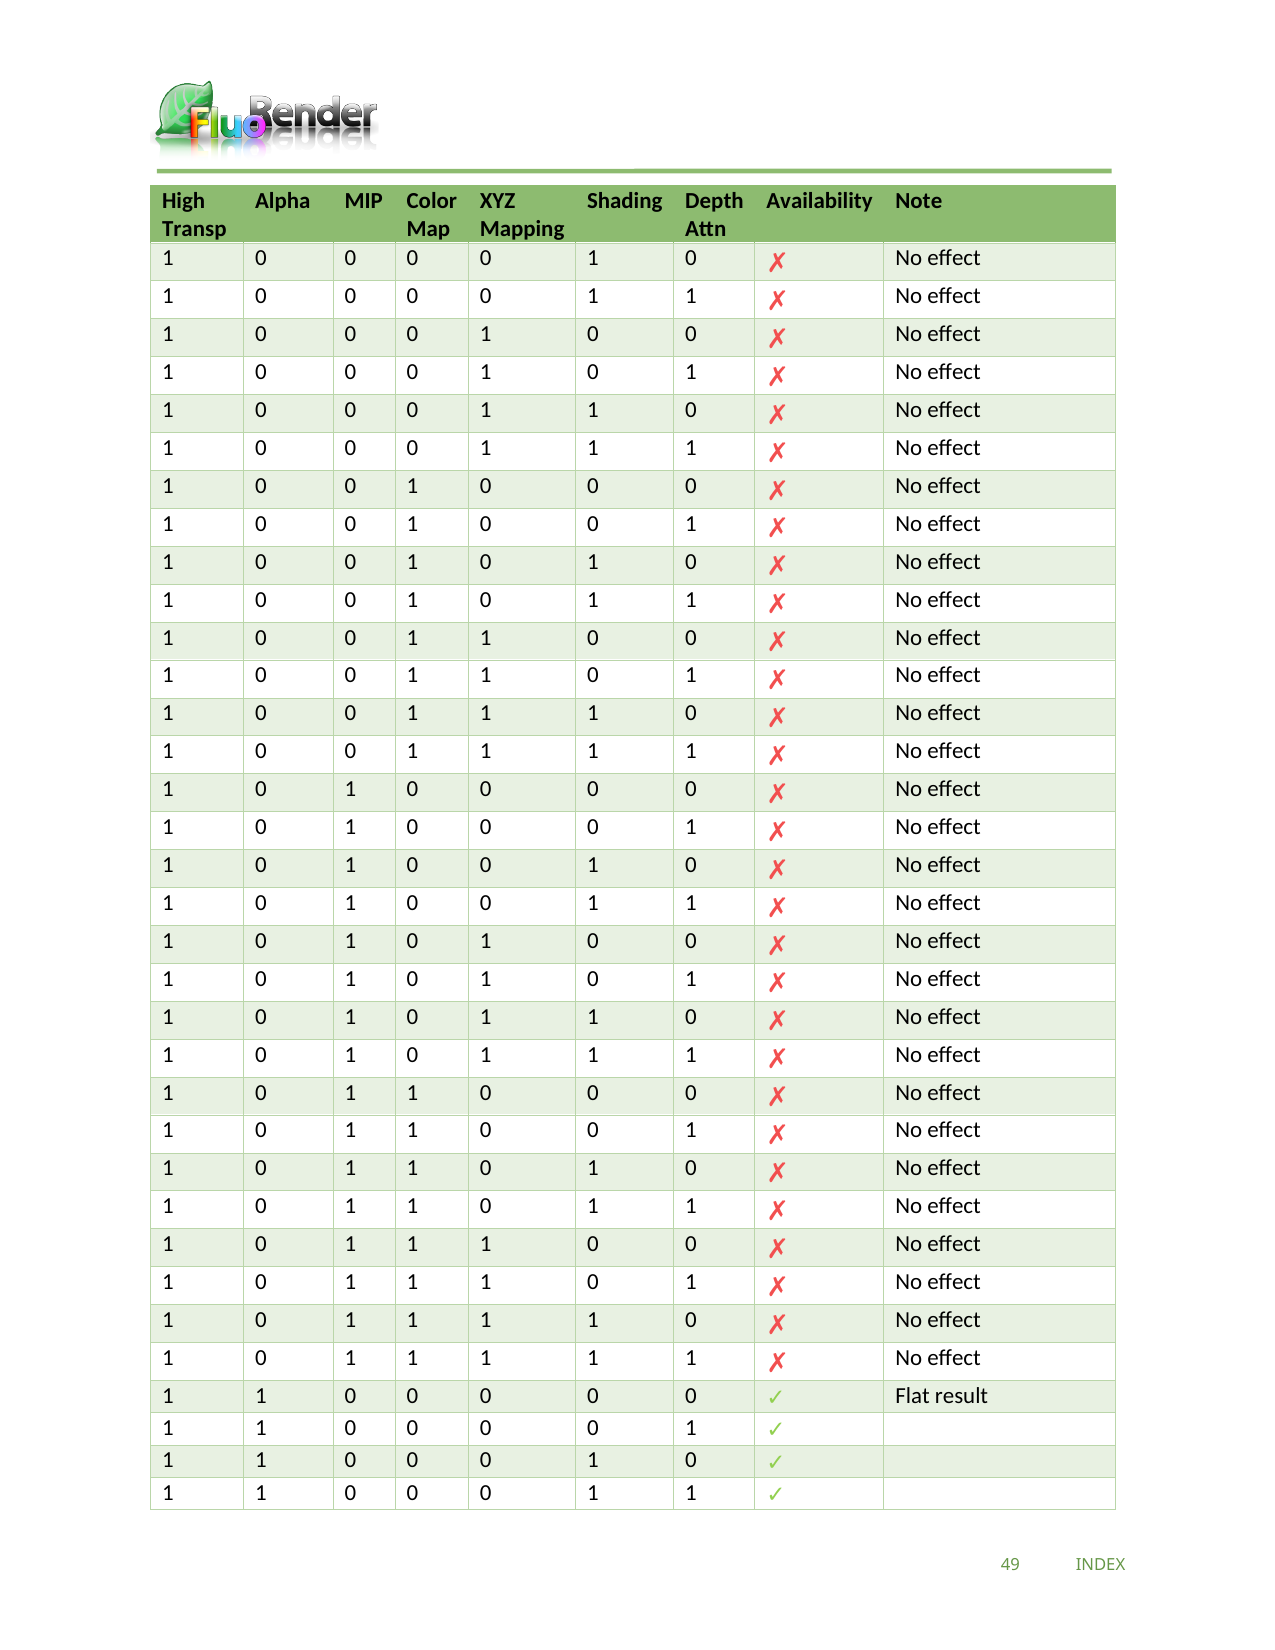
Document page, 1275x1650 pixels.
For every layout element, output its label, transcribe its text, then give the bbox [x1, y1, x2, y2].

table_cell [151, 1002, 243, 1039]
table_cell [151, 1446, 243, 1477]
table_cell 1 [151, 736, 243, 773]
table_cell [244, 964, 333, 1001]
table_cell 1 [674, 433, 754, 470]
table_cell 0 [469, 888, 575, 925]
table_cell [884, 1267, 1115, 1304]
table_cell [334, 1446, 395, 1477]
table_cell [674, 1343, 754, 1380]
table_cell 1 [674, 661, 754, 697]
table_cell 1 [674, 357, 754, 394]
table_cell 0 [334, 244, 395, 280]
table_cell 1 [151, 395, 243, 432]
table_cell 0 [469, 509, 575, 546]
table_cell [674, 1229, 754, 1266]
table_cell ✗ [755, 319, 883, 356]
table_header Availability [755, 186, 883, 242]
table_cell ✗ [755, 774, 883, 811]
table_cell 1 [469, 623, 575, 659]
table_cell 0 [396, 319, 468, 356]
table_cell 0 [244, 471, 333, 508]
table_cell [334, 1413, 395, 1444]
table_cell ✗ [755, 699, 883, 735]
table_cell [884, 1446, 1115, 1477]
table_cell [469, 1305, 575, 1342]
table_cell 0 [576, 509, 673, 546]
table_cell 1 [469, 395, 575, 432]
table_cell 0 [244, 395, 333, 432]
table_cell 0 [674, 699, 754, 735]
table_cell 1 [151, 319, 243, 356]
table_cell 0 [334, 433, 395, 470]
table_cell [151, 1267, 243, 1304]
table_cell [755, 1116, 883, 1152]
table_cell 1 [469, 319, 575, 356]
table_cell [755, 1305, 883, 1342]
table_cell 0 [244, 850, 333, 887]
table_cell No effect [884, 774, 1115, 811]
table_header Depth Attn [674, 186, 754, 242]
table_cell No effect [884, 736, 1115, 773]
table_cell 0 [469, 774, 575, 811]
table_cell 1 [151, 281, 243, 318]
table_cell 1 [674, 509, 754, 546]
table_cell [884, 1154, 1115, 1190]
table_cell 0 [396, 281, 468, 318]
table_cell 1 [151, 661, 243, 697]
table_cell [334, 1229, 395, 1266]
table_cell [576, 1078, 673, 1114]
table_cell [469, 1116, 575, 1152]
table_cell 0 [469, 850, 575, 887]
table_cell ✗ [755, 433, 883, 470]
table_cell 1 [396, 471, 468, 508]
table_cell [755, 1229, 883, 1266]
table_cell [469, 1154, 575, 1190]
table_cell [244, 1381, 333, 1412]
table_cell 1 [151, 244, 243, 280]
table_cell ✗ [755, 509, 883, 546]
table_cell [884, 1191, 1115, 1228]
table_cell 0 [396, 850, 468, 887]
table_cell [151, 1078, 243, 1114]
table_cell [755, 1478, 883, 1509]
table_cell 0 [334, 281, 395, 318]
table_cell No effect [884, 395, 1115, 432]
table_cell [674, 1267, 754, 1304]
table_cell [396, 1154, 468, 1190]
table_cell 1 [576, 281, 673, 318]
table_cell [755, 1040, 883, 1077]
table_cell 0 [396, 774, 468, 811]
table_cell 1 [334, 812, 395, 849]
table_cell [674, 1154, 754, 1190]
table_cell 0 [334, 395, 395, 432]
table_cell 0 [334, 357, 395, 394]
table_cell No effect [884, 281, 1115, 318]
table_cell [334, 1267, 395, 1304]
table_cell 0 [244, 244, 333, 280]
table_cell 0 [576, 661, 673, 697]
table_cell 0 [396, 433, 468, 470]
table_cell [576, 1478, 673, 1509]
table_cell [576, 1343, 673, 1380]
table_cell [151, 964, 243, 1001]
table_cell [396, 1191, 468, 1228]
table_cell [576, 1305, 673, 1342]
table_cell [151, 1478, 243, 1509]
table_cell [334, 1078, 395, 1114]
table_cell ✗ [755, 357, 883, 394]
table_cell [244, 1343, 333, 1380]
table_cell 1 [334, 850, 395, 887]
table_header XYZ Mapping [469, 186, 575, 242]
table_cell 0 [244, 926, 333, 963]
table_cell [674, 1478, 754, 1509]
table_cell 1 [576, 244, 673, 280]
table_cell 0 [244, 736, 333, 773]
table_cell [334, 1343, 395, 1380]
table_cell 0 [674, 319, 754, 356]
table_cell No effect [884, 547, 1115, 584]
table_cell 0 [244, 319, 333, 356]
table_cell 0 [334, 623, 395, 659]
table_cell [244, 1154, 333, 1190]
table_cell 1 [576, 888, 673, 925]
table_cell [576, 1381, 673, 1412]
table_cell ✗ [755, 812, 883, 849]
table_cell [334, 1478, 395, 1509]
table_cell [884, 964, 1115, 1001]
table_cell 1 [469, 433, 575, 470]
table_cell 0 [244, 509, 333, 546]
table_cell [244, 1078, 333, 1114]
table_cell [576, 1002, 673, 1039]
table_cell 1 [576, 547, 673, 584]
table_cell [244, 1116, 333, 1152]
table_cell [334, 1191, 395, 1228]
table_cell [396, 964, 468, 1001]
table_cell No effect [884, 471, 1115, 508]
table_cell 1 [396, 509, 468, 546]
table_cell 0 [334, 509, 395, 546]
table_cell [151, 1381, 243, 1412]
table_header Alpha [244, 186, 333, 242]
table_header MIP [334, 186, 395, 242]
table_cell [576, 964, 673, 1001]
table_cell 0 [396, 395, 468, 432]
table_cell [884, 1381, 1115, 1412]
table_cell 0 [244, 357, 333, 394]
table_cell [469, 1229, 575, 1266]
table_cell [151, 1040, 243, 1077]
table_cell 0 [244, 812, 333, 849]
table_cell 0 [396, 244, 468, 280]
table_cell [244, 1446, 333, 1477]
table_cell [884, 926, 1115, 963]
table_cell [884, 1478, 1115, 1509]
table_cell No effect [884, 319, 1115, 356]
table_cell 0 [244, 433, 333, 470]
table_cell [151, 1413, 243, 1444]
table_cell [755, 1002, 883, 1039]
table_cell 1 [674, 585, 754, 622]
table_cell No effect [884, 888, 1115, 925]
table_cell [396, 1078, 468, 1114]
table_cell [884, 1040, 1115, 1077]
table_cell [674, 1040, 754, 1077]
table_cell 1 [334, 926, 395, 963]
table_header Color Map [396, 186, 468, 242]
table_cell 1 [396, 661, 468, 697]
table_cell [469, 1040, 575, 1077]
table_cell 0 [469, 812, 575, 849]
table_cell 1 [151, 850, 243, 887]
table_cell 0 [469, 585, 575, 622]
table_cell 1 [151, 623, 243, 659]
table_cell ✗ [755, 736, 883, 773]
table_cell 0 [334, 319, 395, 356]
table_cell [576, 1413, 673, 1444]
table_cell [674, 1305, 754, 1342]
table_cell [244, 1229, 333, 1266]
table_header Note [884, 186, 1115, 242]
table_cell 1 [151, 547, 243, 584]
table_cell No effect [884, 661, 1115, 697]
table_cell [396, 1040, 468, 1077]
table_cell 0 [244, 585, 333, 622]
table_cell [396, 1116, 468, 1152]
table_cell 1 [396, 736, 468, 773]
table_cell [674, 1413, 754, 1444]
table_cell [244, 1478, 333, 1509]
table_cell 0 [244, 281, 333, 318]
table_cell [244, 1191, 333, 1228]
table_cell No effect [884, 850, 1115, 887]
table_cell No effect [884, 812, 1115, 849]
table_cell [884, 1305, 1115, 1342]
table_cell 1 [396, 585, 468, 622]
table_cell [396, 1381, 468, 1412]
table_cell 1 [396, 699, 468, 735]
table_cell 1 [151, 433, 243, 470]
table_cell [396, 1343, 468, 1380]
table_cell 1 [151, 471, 243, 508]
table_cell 0 [334, 547, 395, 584]
table_cell 0 [469, 547, 575, 584]
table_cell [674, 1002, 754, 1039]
table_cell 0 [576, 812, 673, 849]
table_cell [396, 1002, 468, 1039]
table_cell ✗ [755, 281, 883, 318]
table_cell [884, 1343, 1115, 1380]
table_cell No effect [884, 623, 1115, 659]
table_cell 0 [244, 699, 333, 735]
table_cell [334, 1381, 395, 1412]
table_cell 1 [151, 585, 243, 622]
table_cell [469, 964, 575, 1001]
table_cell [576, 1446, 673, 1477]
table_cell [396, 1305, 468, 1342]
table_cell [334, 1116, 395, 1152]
table_header High Transp [151, 186, 243, 242]
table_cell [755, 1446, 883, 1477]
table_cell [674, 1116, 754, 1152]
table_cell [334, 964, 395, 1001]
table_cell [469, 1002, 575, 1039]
table_cell 0 [674, 244, 754, 280]
table_cell 0 [244, 623, 333, 659]
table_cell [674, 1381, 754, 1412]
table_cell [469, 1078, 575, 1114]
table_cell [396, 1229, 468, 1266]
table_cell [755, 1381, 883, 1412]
table_cell 0 [469, 471, 575, 508]
table_cell ✗ [755, 547, 883, 584]
table_cell 1 [674, 281, 754, 318]
table_cell 0 [244, 774, 333, 811]
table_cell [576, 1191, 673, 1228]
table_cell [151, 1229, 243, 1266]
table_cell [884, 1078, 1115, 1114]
table_cell 0 [674, 774, 754, 811]
table_cell 0 [576, 471, 673, 508]
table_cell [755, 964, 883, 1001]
table_cell 0 [576, 774, 673, 811]
table_cell 0 [674, 547, 754, 584]
table_cell ✗ [755, 661, 883, 697]
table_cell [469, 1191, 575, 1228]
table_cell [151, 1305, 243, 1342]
table_cell No effect [884, 509, 1115, 546]
table_cell ✗ [755, 471, 883, 508]
table_cell 1 [576, 433, 673, 470]
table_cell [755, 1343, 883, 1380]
table_cell 0 [244, 888, 333, 925]
table_cell 0 [674, 395, 754, 432]
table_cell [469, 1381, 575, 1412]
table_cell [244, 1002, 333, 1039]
table_cell 1 [469, 926, 575, 963]
table_cell 0 [396, 357, 468, 394]
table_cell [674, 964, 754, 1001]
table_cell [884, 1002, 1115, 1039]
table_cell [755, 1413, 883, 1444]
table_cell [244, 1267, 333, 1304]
table_cell 1 [674, 736, 754, 773]
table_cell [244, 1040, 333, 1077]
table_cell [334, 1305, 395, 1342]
table_cell 0 [674, 623, 754, 659]
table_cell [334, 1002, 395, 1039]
table_cell 0 [396, 812, 468, 849]
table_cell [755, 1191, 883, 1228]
table_cell 1 [576, 395, 673, 432]
table_cell 0 [674, 850, 754, 887]
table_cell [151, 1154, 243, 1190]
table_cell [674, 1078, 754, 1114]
table_cell 1 [576, 736, 673, 773]
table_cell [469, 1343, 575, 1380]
table_cell 1 [469, 661, 575, 697]
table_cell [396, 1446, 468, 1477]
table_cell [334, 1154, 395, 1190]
table_cell 1 [469, 357, 575, 394]
table_cell 1 [151, 699, 243, 735]
table_cell 0 [334, 699, 395, 735]
table_cell 0 [334, 585, 395, 622]
table_cell 1 [674, 888, 754, 925]
table_cell 1 [396, 623, 468, 659]
table_cell 1 [576, 850, 673, 887]
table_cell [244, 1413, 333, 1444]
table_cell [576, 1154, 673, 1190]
table_cell 1 [396, 547, 468, 584]
table_cell 0 [334, 471, 395, 508]
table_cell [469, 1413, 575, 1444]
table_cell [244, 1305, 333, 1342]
table_cell 0 [576, 357, 673, 394]
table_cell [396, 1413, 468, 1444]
table_cell 1 [469, 699, 575, 735]
table_cell ✗ [755, 244, 883, 280]
table_cell 0 [334, 736, 395, 773]
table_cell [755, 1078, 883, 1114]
table_cell ✗ [755, 585, 883, 622]
table_cell 1 [576, 585, 673, 622]
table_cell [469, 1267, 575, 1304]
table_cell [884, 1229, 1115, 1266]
table_cell 1 [334, 888, 395, 925]
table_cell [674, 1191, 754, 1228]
table_cell 0 [674, 471, 754, 508]
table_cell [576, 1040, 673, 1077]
table_header Shading [576, 186, 673, 242]
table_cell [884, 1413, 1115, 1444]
table_cell 0 [334, 661, 395, 697]
table_cell ✗ [755, 888, 883, 925]
table_cell 1 [151, 888, 243, 925]
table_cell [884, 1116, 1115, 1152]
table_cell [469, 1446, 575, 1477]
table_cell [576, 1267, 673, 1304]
table_cell 0 [469, 281, 575, 318]
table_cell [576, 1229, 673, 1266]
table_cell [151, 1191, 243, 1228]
table_cell 1 [334, 774, 395, 811]
table_cell ✗ [755, 395, 883, 432]
table_cell No effect [884, 699, 1115, 735]
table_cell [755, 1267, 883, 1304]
table_cell 0 [469, 244, 575, 280]
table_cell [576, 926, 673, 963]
table_cell No effect [884, 244, 1115, 280]
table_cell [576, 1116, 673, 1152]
table_cell 1 [151, 812, 243, 849]
table_cell No effect [884, 433, 1115, 470]
table_cell 1 [151, 357, 243, 394]
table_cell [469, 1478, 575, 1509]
table_cell 0 [576, 623, 673, 659]
table_cell 1 [151, 926, 243, 963]
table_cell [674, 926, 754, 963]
table_cell 0 [396, 888, 468, 925]
table_cell No effect [884, 585, 1115, 622]
table_cell ✗ [755, 623, 883, 659]
table_cell 0 [396, 926, 468, 963]
table_cell 1 [674, 812, 754, 849]
table_cell 1 [576, 699, 673, 735]
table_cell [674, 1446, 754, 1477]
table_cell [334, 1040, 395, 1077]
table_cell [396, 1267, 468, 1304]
table_cell ✗ [755, 850, 883, 887]
table_cell No effect [884, 357, 1115, 394]
table_cell 0 [244, 661, 333, 697]
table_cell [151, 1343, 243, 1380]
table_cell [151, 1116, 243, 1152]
table_cell 0 [576, 319, 673, 356]
table_cell 0 [244, 547, 333, 584]
table_cell 1 [151, 774, 243, 811]
table_cell 1 [469, 736, 575, 773]
table_cell 1 [151, 509, 243, 546]
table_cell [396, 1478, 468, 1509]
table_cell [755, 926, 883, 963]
picture [150, 75, 379, 162]
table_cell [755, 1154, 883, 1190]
